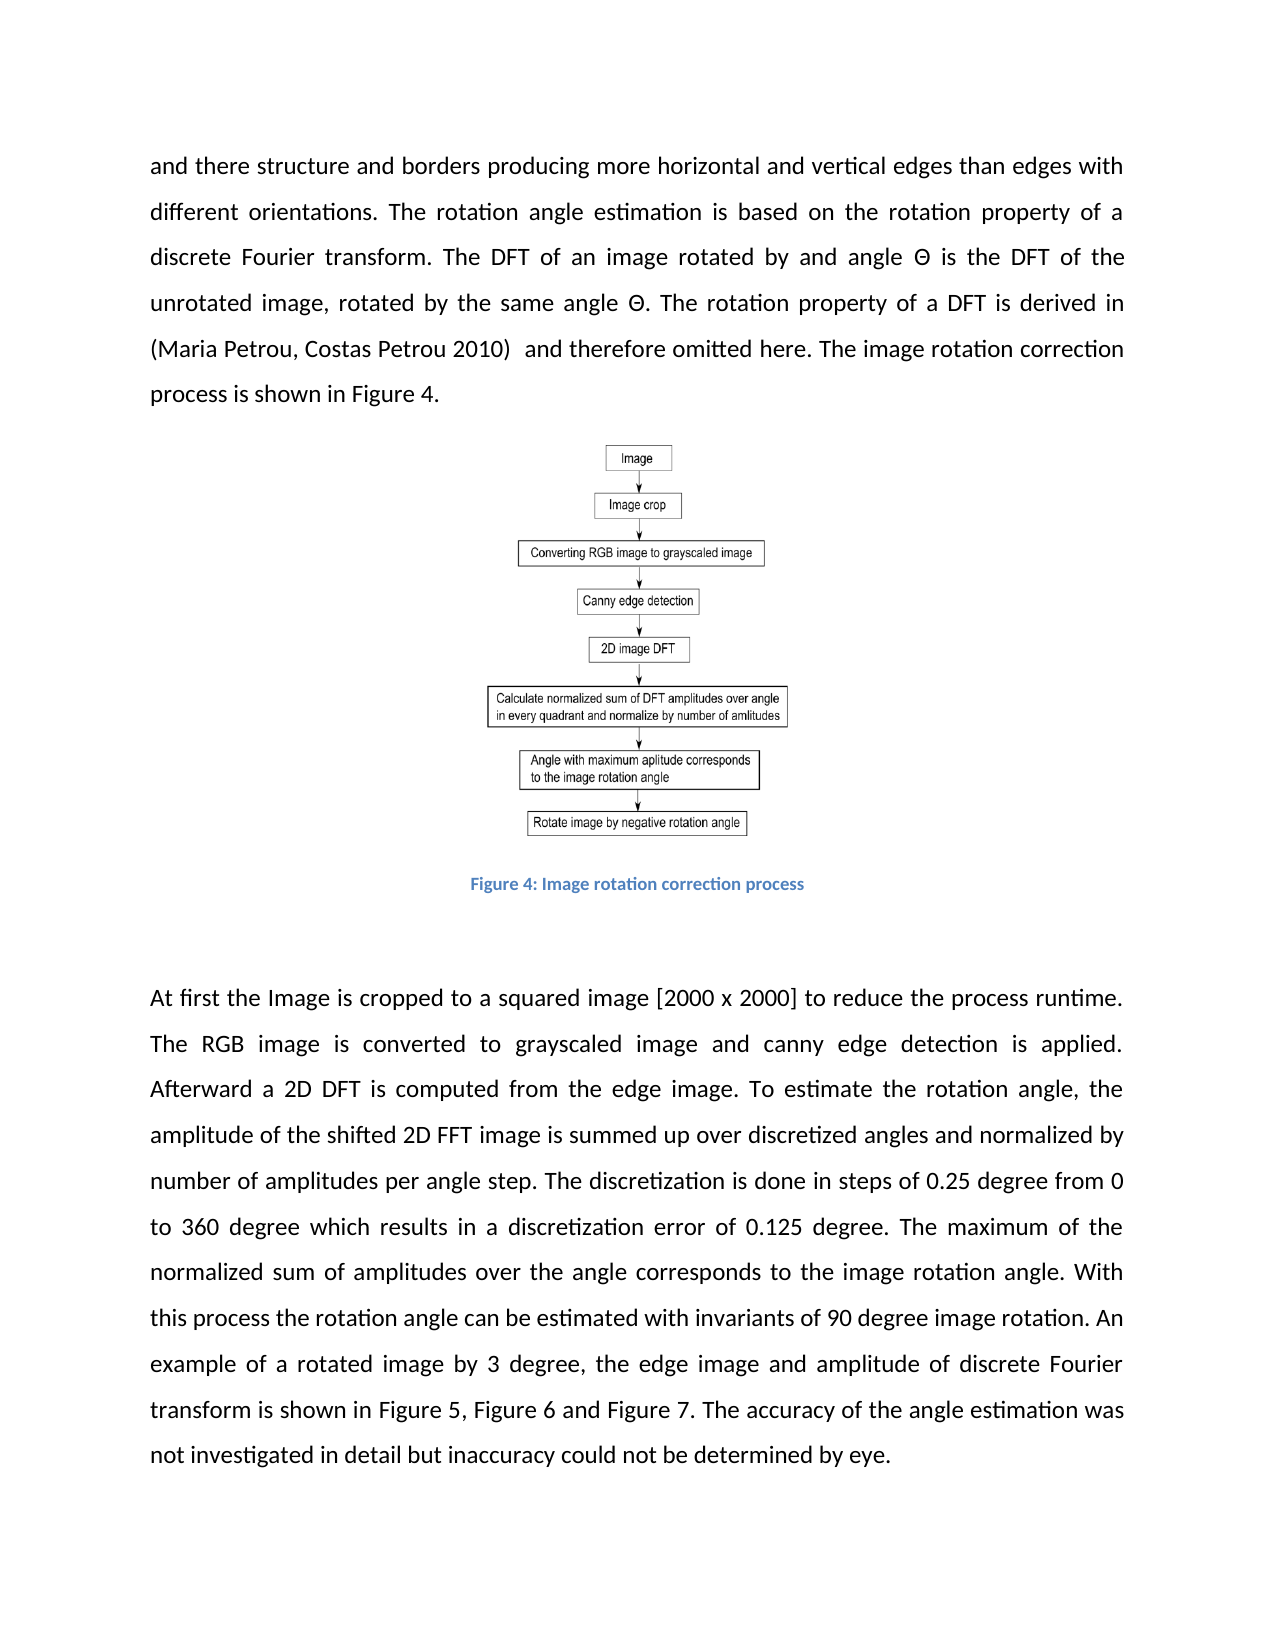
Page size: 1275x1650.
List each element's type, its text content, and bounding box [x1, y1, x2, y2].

text At first the Image is cropped to a squared image [2000 x 2000] to reduce the process runtime. The RGB image is converted to grayscaled image and canny edge detection is applied. Afterward a 2D DFT is computed from the edge image. To estimate the rotation angle, the amplitude of the shifted 2D FFT image is summed up over discretized angles and normalized by number of amplitudes per angle step. The discretization is done in steps of 0.25 degree from 0 to 360 degree which results in a discretization error of 0.125 degree. The maximum of the normalized sum of amplitudes over the angle corresponds to the image rotation angle. With this process the rotation angle can be estimated with invariants of 90 degree image rotation. An example of a rotated image by 3 degree, the edge image and amplitude of discrete Fourier transform is shown in Figure 5, Figure 6 and Figure 7. The accuracy of the angle estimation was not investigated in detail but inaccuracy could not be determined by eye. [150, 982, 1125, 1470]
picture [487, 445, 788, 836]
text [150, 150, 1125, 409]
